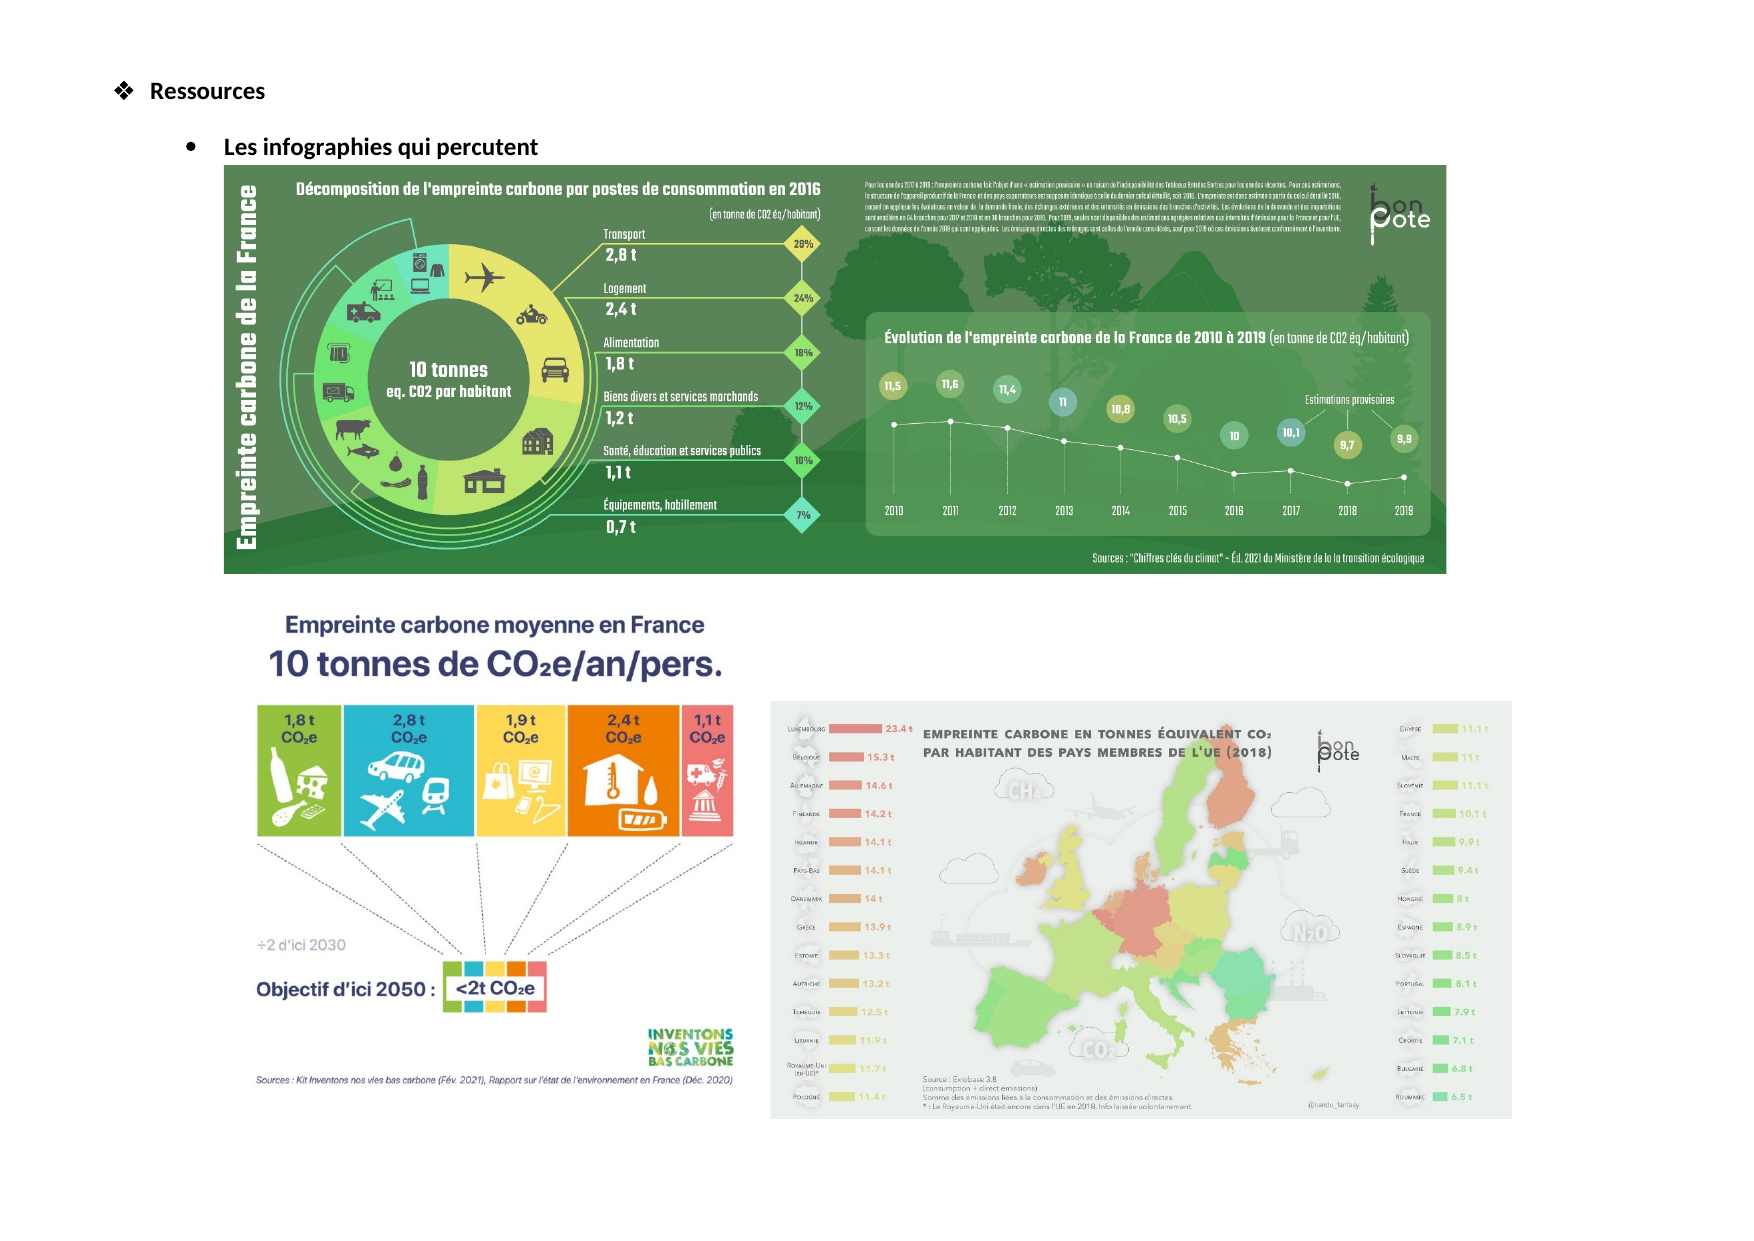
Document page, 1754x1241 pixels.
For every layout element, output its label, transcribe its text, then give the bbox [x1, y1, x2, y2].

picture [223, 577, 766, 1119]
list Ressources [112, 75, 1679, 106]
picture [223, 165, 1447, 574]
picture [770, 701, 1512, 1119]
